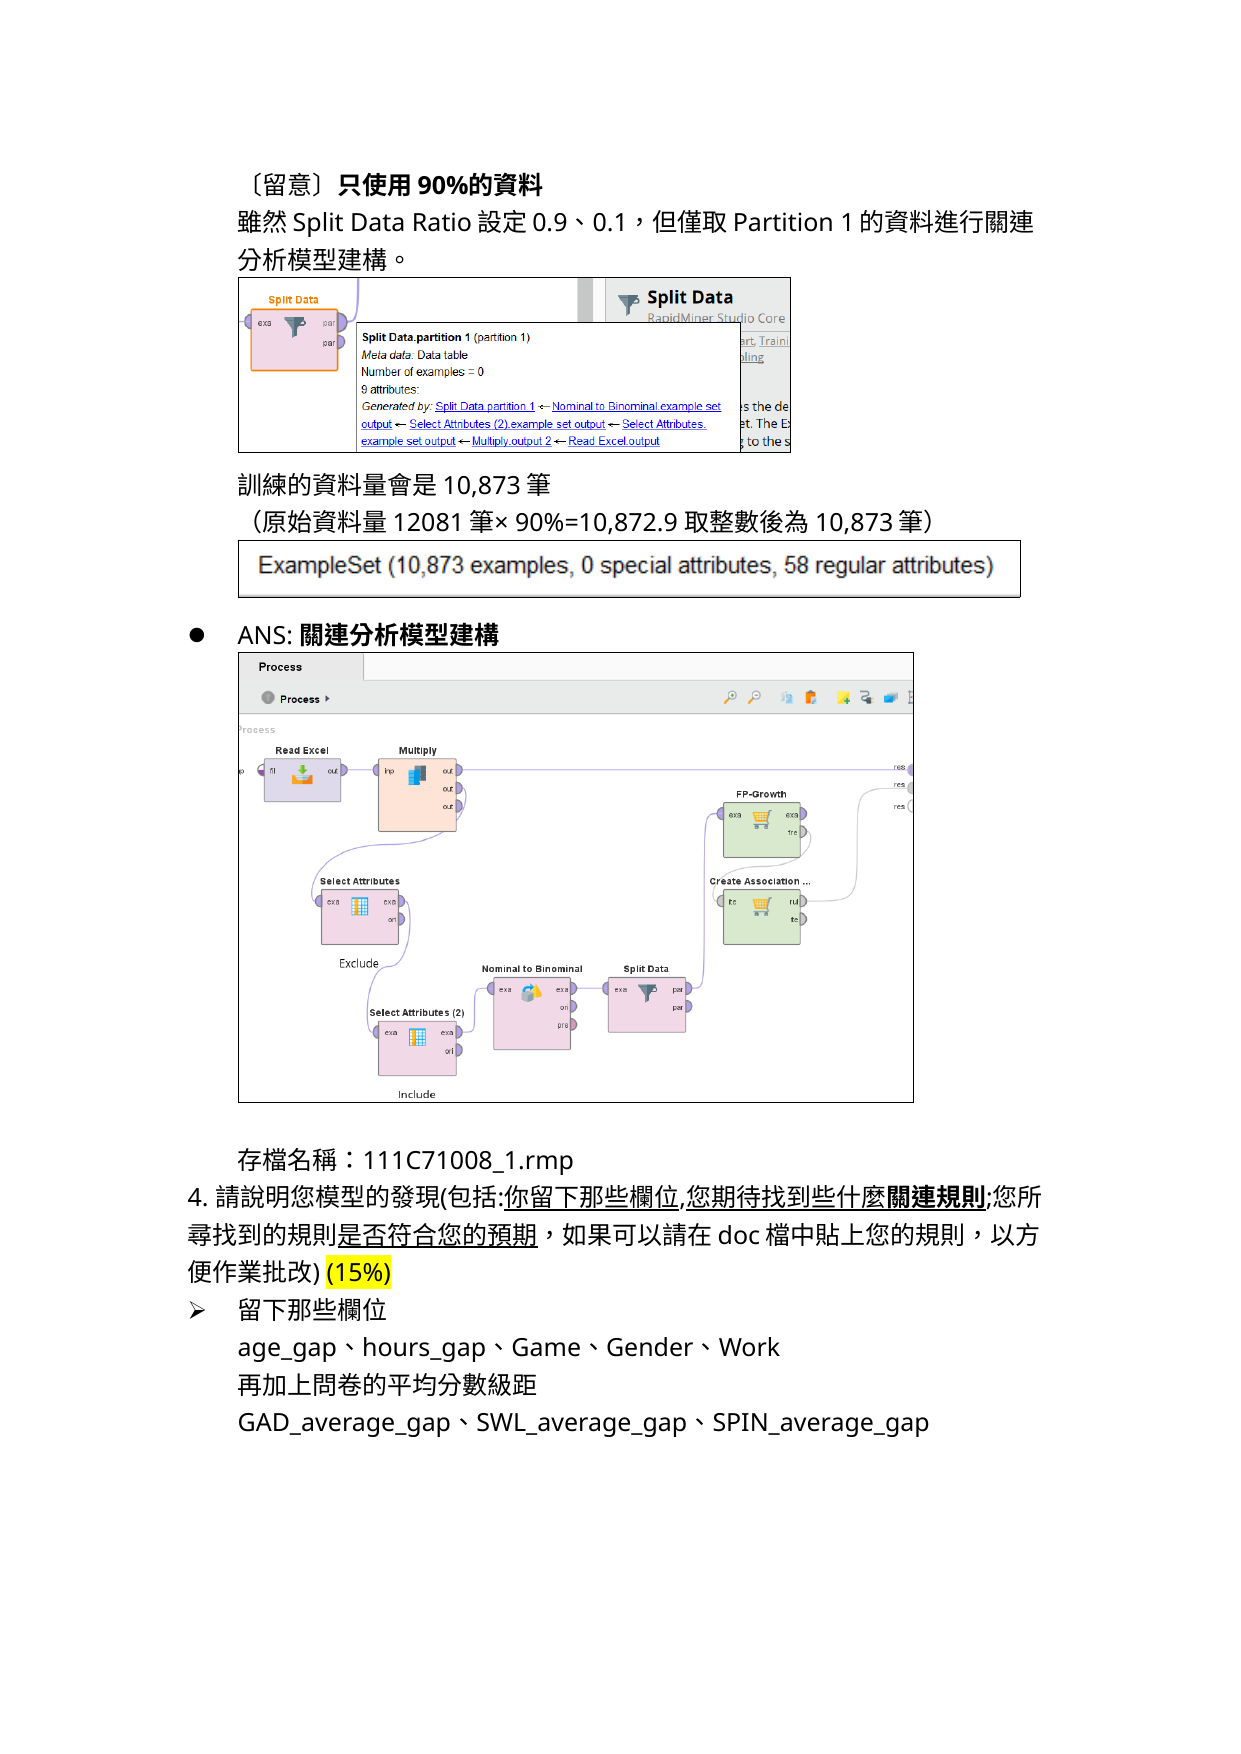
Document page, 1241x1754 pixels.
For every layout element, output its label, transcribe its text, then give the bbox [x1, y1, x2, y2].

list 雖然Split Data Ratio設定0.9、0.1，但僅取Partition 1的資料進行關連分析模型建構。 [237, 202, 1053, 277]
picture [239, 653, 913, 1102]
list 〔留意〕只使用90%的資料 [237, 164, 1053, 202]
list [187, 1289, 1053, 1439]
picture [239, 278, 790, 452]
list 存檔名稱：111C71008_1.rmp [237, 1139, 1053, 1177]
text 4. 請說明您模型的發現(包括:你留下那些欄位,您期待找到些什麼關連規則;您所尋找到的規則是否符合您的預期，如果可以請在doc檔中貼上您的規則，以方便作業批改) (15%) [187, 1177, 1053, 1289]
list 訓練的資料量會是10,873筆 [237, 464, 1053, 502]
list （原始資料量12081筆× 90%=10,872.9 取整數後為 10,873筆） [237, 502, 1053, 539]
picture [239, 541, 1020, 597]
list ANS: 關連分析模型建構 [187, 614, 1053, 652]
